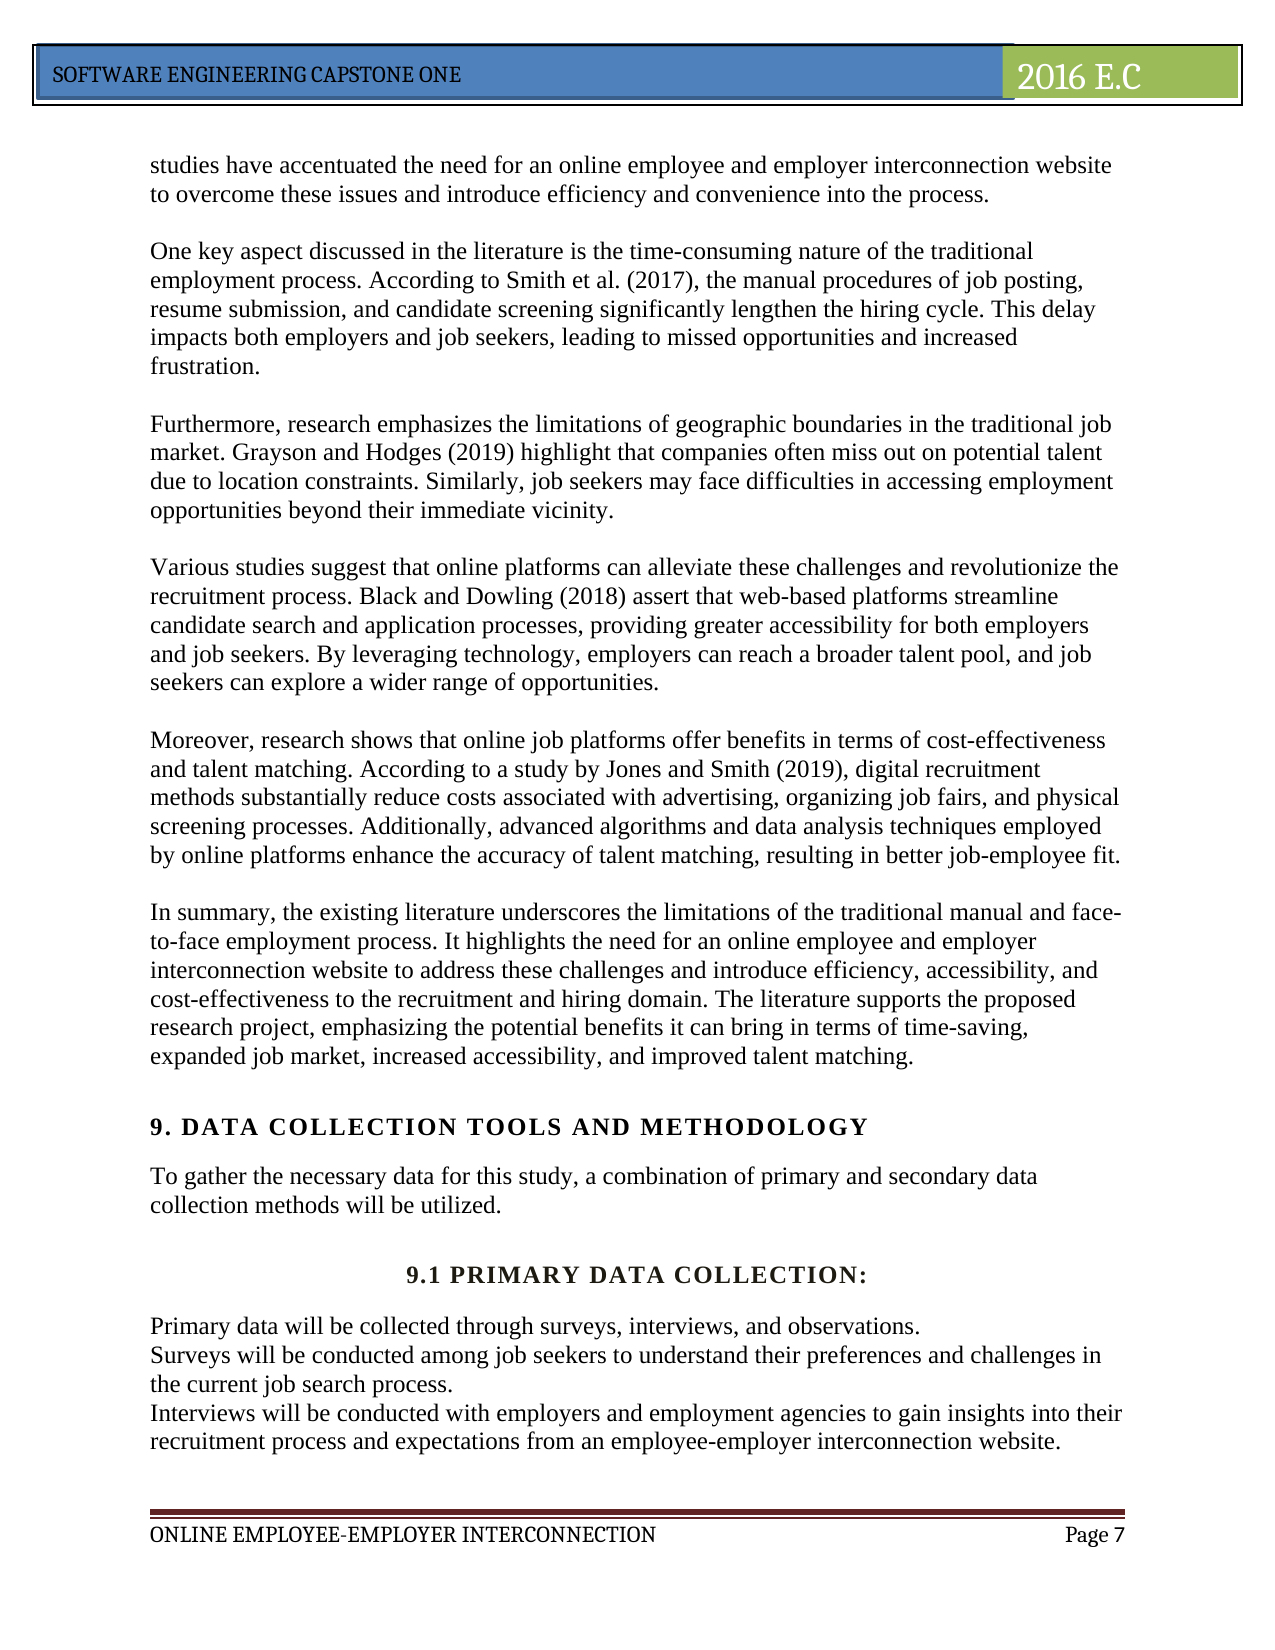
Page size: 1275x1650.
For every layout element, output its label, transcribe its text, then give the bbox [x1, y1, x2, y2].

subtitle 9. Data Collection Tools and Methodology [150, 1112, 1125, 1140]
text Primary data will be collected through surveys, interviews, and observations. [150, 1311, 1125, 1340]
text Furthermore, research emphasizes the limitations of geographic boundaries in the traditional job market. Grayson and Hodges (2019) highlight that companies often miss out on potential talent due to location constraints. Similarly, job seekers may face difficulties in accessing employment opportunities beyond their immediate vicinity. [150, 409, 1125, 524]
subtitle 9.1 Primary Data Collection: [150, 1260, 1125, 1289]
text Various studies suggest that online platforms can alleviate these challenges and revolutionize the recruitment process. Black and Dowling (2018) assert that web-based platforms streamline candidate search and application processes, providing greater accessibility for both employers and job seekers. By leveraging technology, employers can reach a broader talent pool, and job seekers can explore a wider range of opportunities. [150, 552, 1125, 696]
text To gather the necessary data for this study, a combination of primary and secondary data collection methods will be utilized. [150, 1161, 1125, 1219]
text Moreover, research shows that online job platforms offer benefits in terms of cost-effectiveness and talent matching. According to a study by Jones and Smith (2019), digital recruitment methods substantially reduce costs associated with advertising, organizing job fairs, and physical screening processes. Additionally, advanced algorithms and data analysis techniques employed by online platforms enhance the accuracy of talent matching, resulting in better job-employee fit. [150, 725, 1125, 869]
text Interviews will be conducted with employers and employment agencies to gain insights into their recruitment process and expectations from an employee-employer interconnection website. [150, 1398, 1125, 1455]
text Surveys will be conducted among job seekers to understand their preferences and challenges in the current job search process. [150, 1340, 1125, 1398]
text In summary, the existing literature underscores the limitations of the traditional manual and face-to-face employment process. It highlights the need for an online employee and employer interconnection website to address these challenges and introduce efficiency, accessibility, and cost-effectiveness to the recruitment and hiring domain. The literature supports the proposed research project, emphasizing the potential benefits it can bring in terms of time-saving, expanded job market, increased accessibility, and improved talent matching. [150, 897, 1125, 1070]
text One key aspect discussed in the literature is the time-consuming nature of the traditional employment process. According to Smith et al. (2017), the manual procedures of job posting, resume submission, and candidate screening significantly lengthen the hiring cycle. This delay impacts both employers and job seekers, leading to missed opportunities and increased frustration. [150, 236, 1125, 380]
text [150, 150, 1125, 207]
